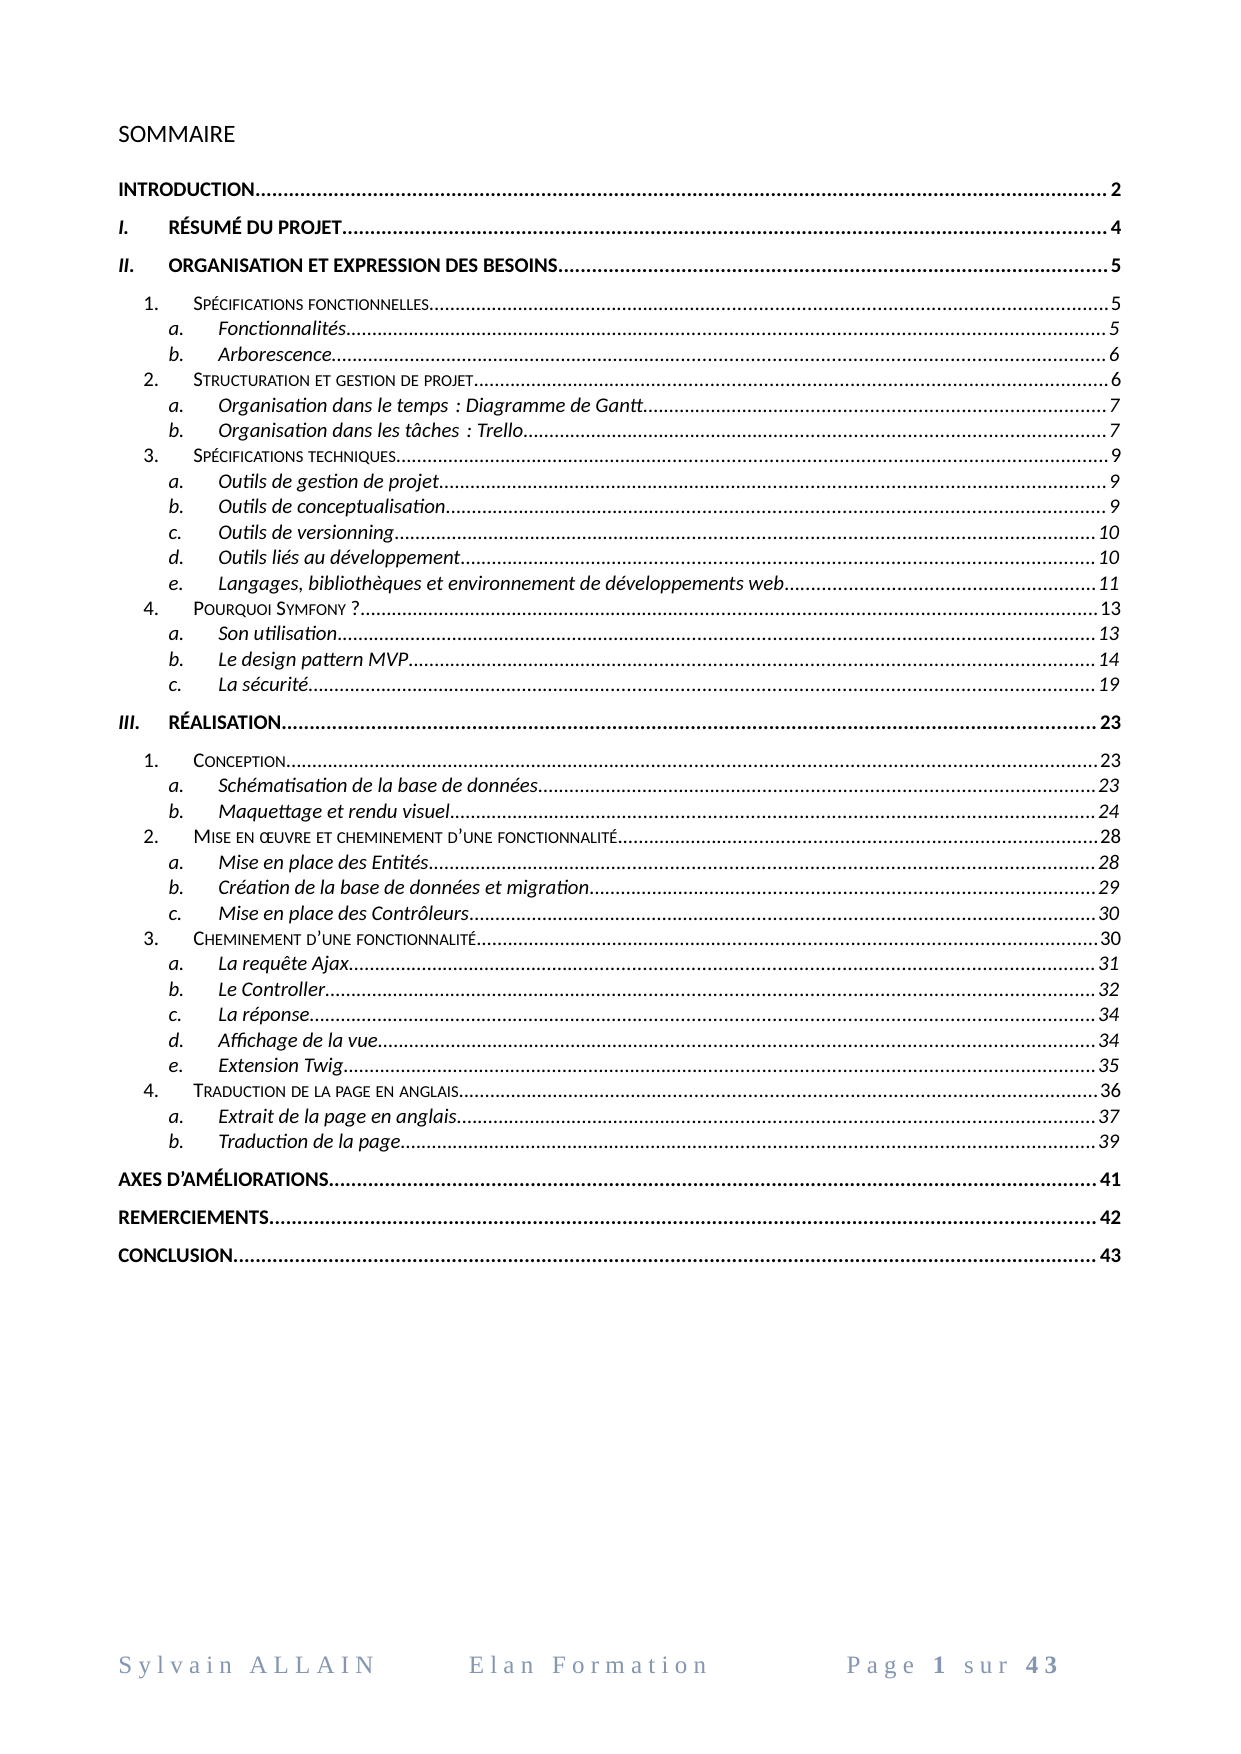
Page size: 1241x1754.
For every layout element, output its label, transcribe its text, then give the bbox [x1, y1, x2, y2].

text 1. Conception 23 [143, 747, 1122, 773]
text c. La réponse 34 [168, 1001, 1122, 1027]
text b. Outils de conceptualisation 9 [168, 493, 1122, 519]
text SOMMAIRE [118, 118, 1122, 149]
text Axes d’améliorations 41 [118, 1166, 1122, 1192]
text e. Extension Twig 35 [168, 1052, 1122, 1078]
text a. Extrait de la page en anglais 37 [168, 1103, 1122, 1128]
text a. Son utilisation 13 [168, 621, 1122, 646]
text b. Traduction de la page 39 [168, 1128, 1122, 1154]
text 3. Spécifications techniques 9 [143, 443, 1122, 468]
text Remerciements 42 [118, 1204, 1122, 1230]
text e. Langages, bibliothèques et environnement de développements web 11 [168, 570, 1122, 595]
text a. La requête Ajax 31 [168, 951, 1122, 976]
text a. Mise en place des Entités 28 [168, 849, 1122, 874]
text d. Affichage de la vue 34 [168, 1027, 1122, 1052]
text b. Organisation dans les tâches : Trello 7 [168, 417, 1122, 443]
text a. Outils de gestion de projet 9 [168, 468, 1122, 493]
text II. Organisation et expression des besoins 5 [118, 252, 1122, 278]
text Conclusion 43 [118, 1242, 1122, 1268]
text b. Maquettage et rendu visuel 24 [168, 798, 1122, 823]
text c. Outils de versionning 10 [168, 519, 1122, 544]
text I. Résumé du projet 4 [118, 214, 1122, 240]
text b. Le Controller 32 [168, 976, 1122, 1001]
text b. Le design pattern MVP 14 [168, 646, 1122, 671]
text c. Mise en place des Contrôleurs 30 [168, 900, 1122, 925]
text a. Fonctionnalités 5 [168, 316, 1122, 341]
text b. Création de la base de données et migration 29 [168, 874, 1122, 900]
text 3. Cheminement d’une fonctionnalité 30 [143, 925, 1122, 951]
text 2. Mise en œuvre et cheminement d’une fonctionnalité 28 [143, 823, 1122, 849]
text a. Schématisation de la base de données 23 [168, 773, 1122, 798]
text d. Outils liés au développement 10 [168, 544, 1122, 570]
text 2. Structuration et gestion de projet 6 [143, 366, 1122, 392]
text b. Arborescence 6 [168, 341, 1122, 366]
text 4. Pourquoi Symfony ? 13 [143, 595, 1122, 621]
text a. Organisation dans le temps : Diagramme de Gantt. 7 [168, 392, 1122, 417]
text c. La sécurité 19 [168, 671, 1122, 697]
text 1. Spécifications fonctionnelles 5 [143, 290, 1122, 316]
text III. Réalisation 23 [118, 709, 1122, 735]
text 4. Traduction de la page en anglais 36 [143, 1078, 1122, 1103]
text Introduction 2 [118, 176, 1122, 202]
